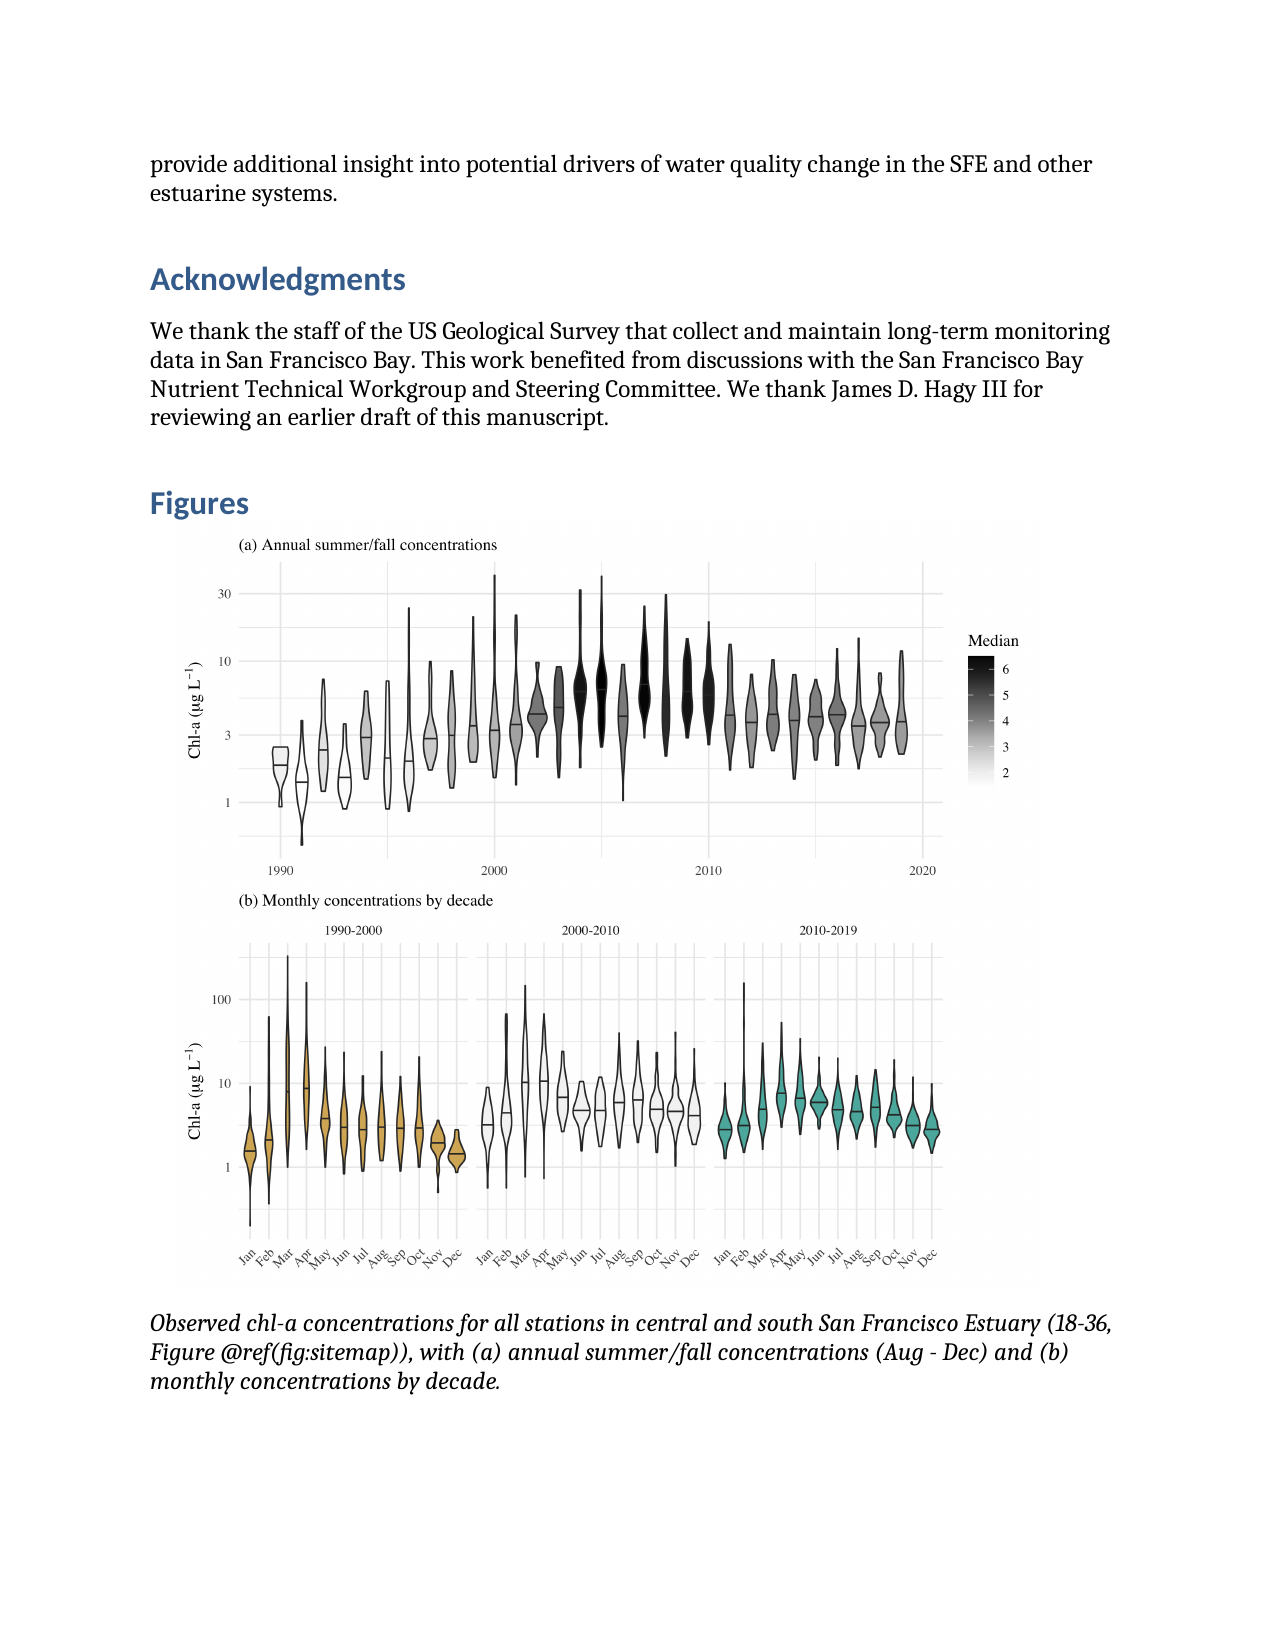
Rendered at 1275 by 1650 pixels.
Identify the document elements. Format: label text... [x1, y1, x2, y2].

subtitle Acknowledgments [150, 257, 1125, 298]
picture [168, 522, 1044, 1289]
text Observed chl-a concentrations for all stations in central and south San Francisco Estuary (18-36, Figure @ref(fig:sitemap)), with (a) annual summer/fall concentrations (Aug - Dec) and (b) monthly concentrations by decade. [150, 1309, 1125, 1395]
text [150, 150, 1125, 207]
text We thank the staff of the US Geological Survey that collect and maintain long-term monitoring data in San Francisco Bay. This work benefited from discussions with the San Francisco Bay Nutrient Technical Workgroup and Steering Committee. We thank James D. Hagy III for reviewing an earlier draft of this manuscript. [150, 317, 1125, 432]
subtitle Figures [150, 482, 1125, 523]
